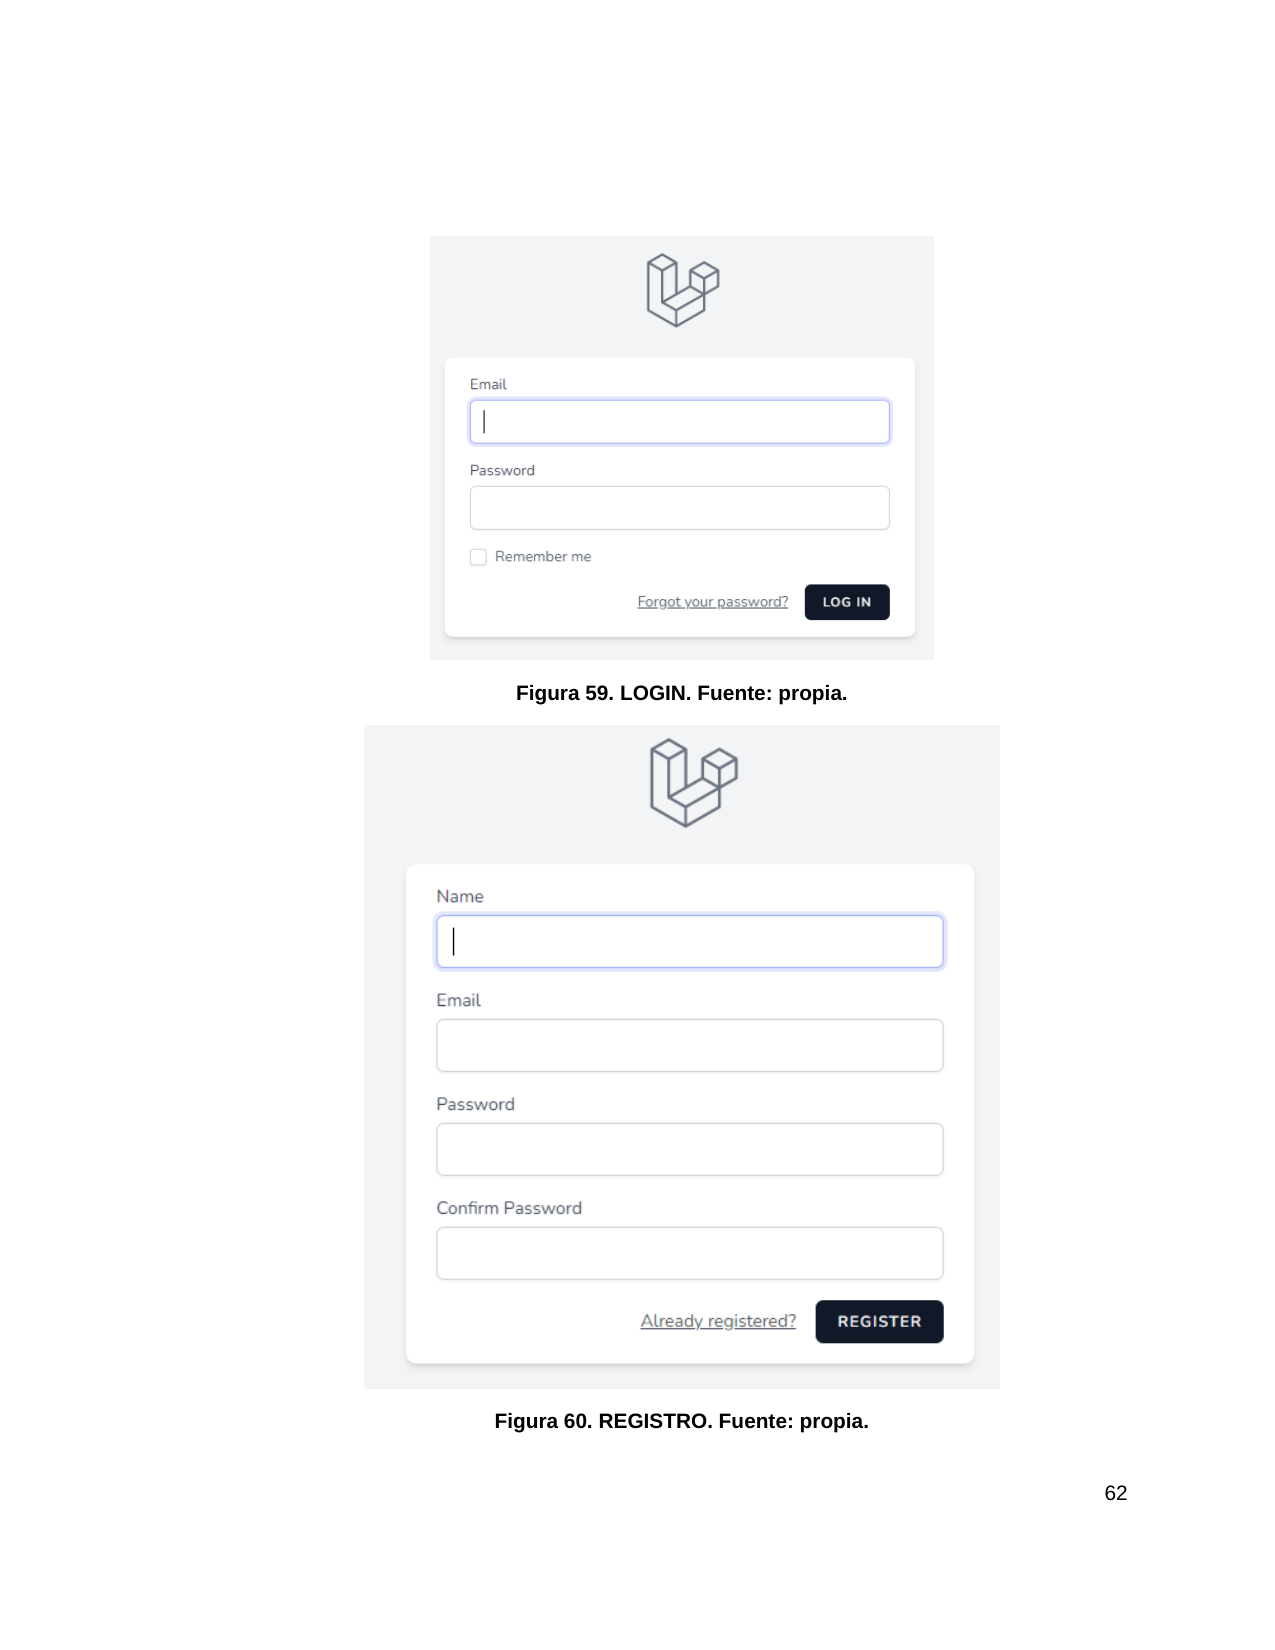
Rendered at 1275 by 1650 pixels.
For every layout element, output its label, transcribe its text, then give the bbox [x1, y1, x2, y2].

text Figura 60. REGISTRO. Fuente: propia. [236, 1409, 1127, 1433]
picture [429, 236, 934, 660]
text Figura 59. LOGIN. Fuente: propia. [236, 680, 1127, 704]
picture [363, 725, 1001, 1389]
